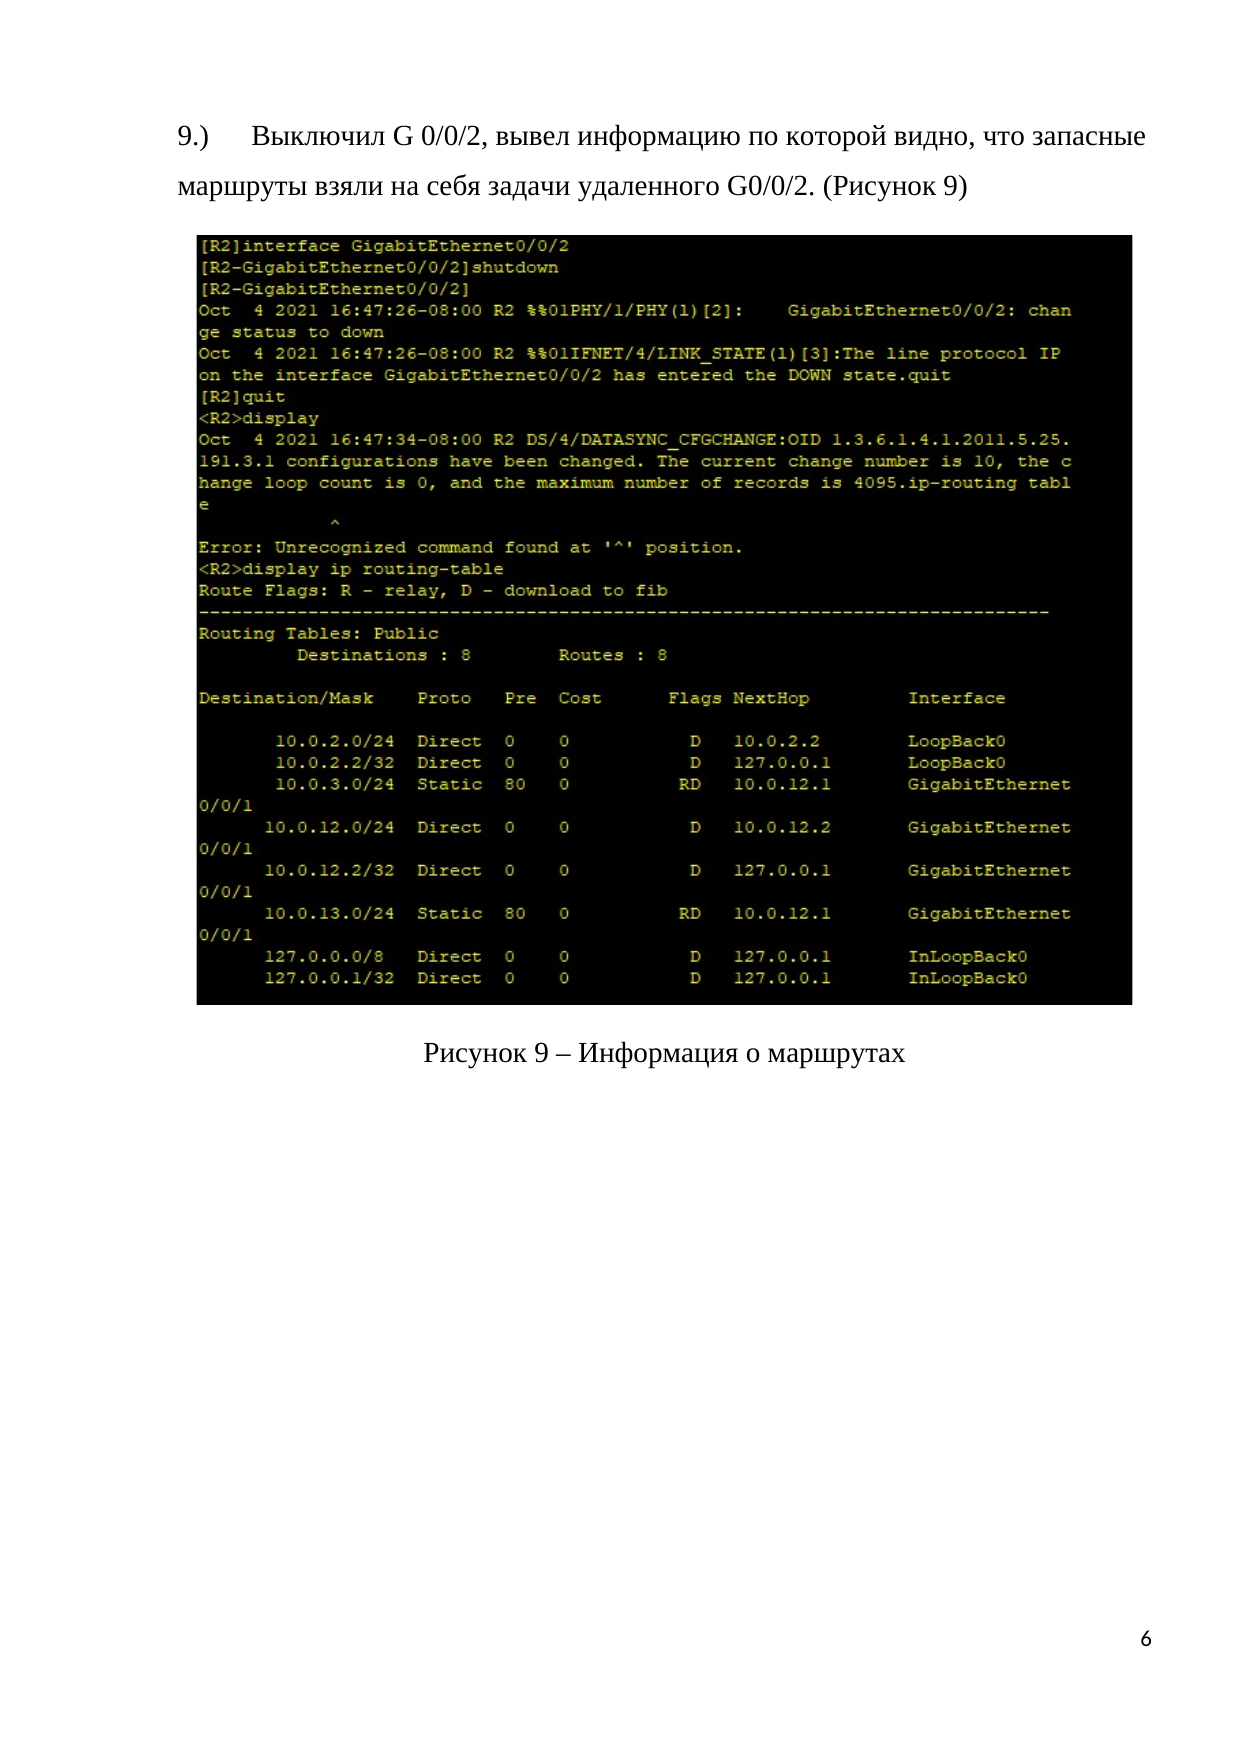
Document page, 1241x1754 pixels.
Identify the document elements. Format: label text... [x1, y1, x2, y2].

text 9.) Выключил G 0/0/2, вывел информацию по которой видно, что запасные маршруты взяли на себя задачи удаленного G0/0/2. (Рисунок 9) [177, 118, 1152, 202]
text Рисунок 9 – Информация о маршрутах [177, 1035, 1152, 1068]
picture [196, 235, 1133, 1005]
